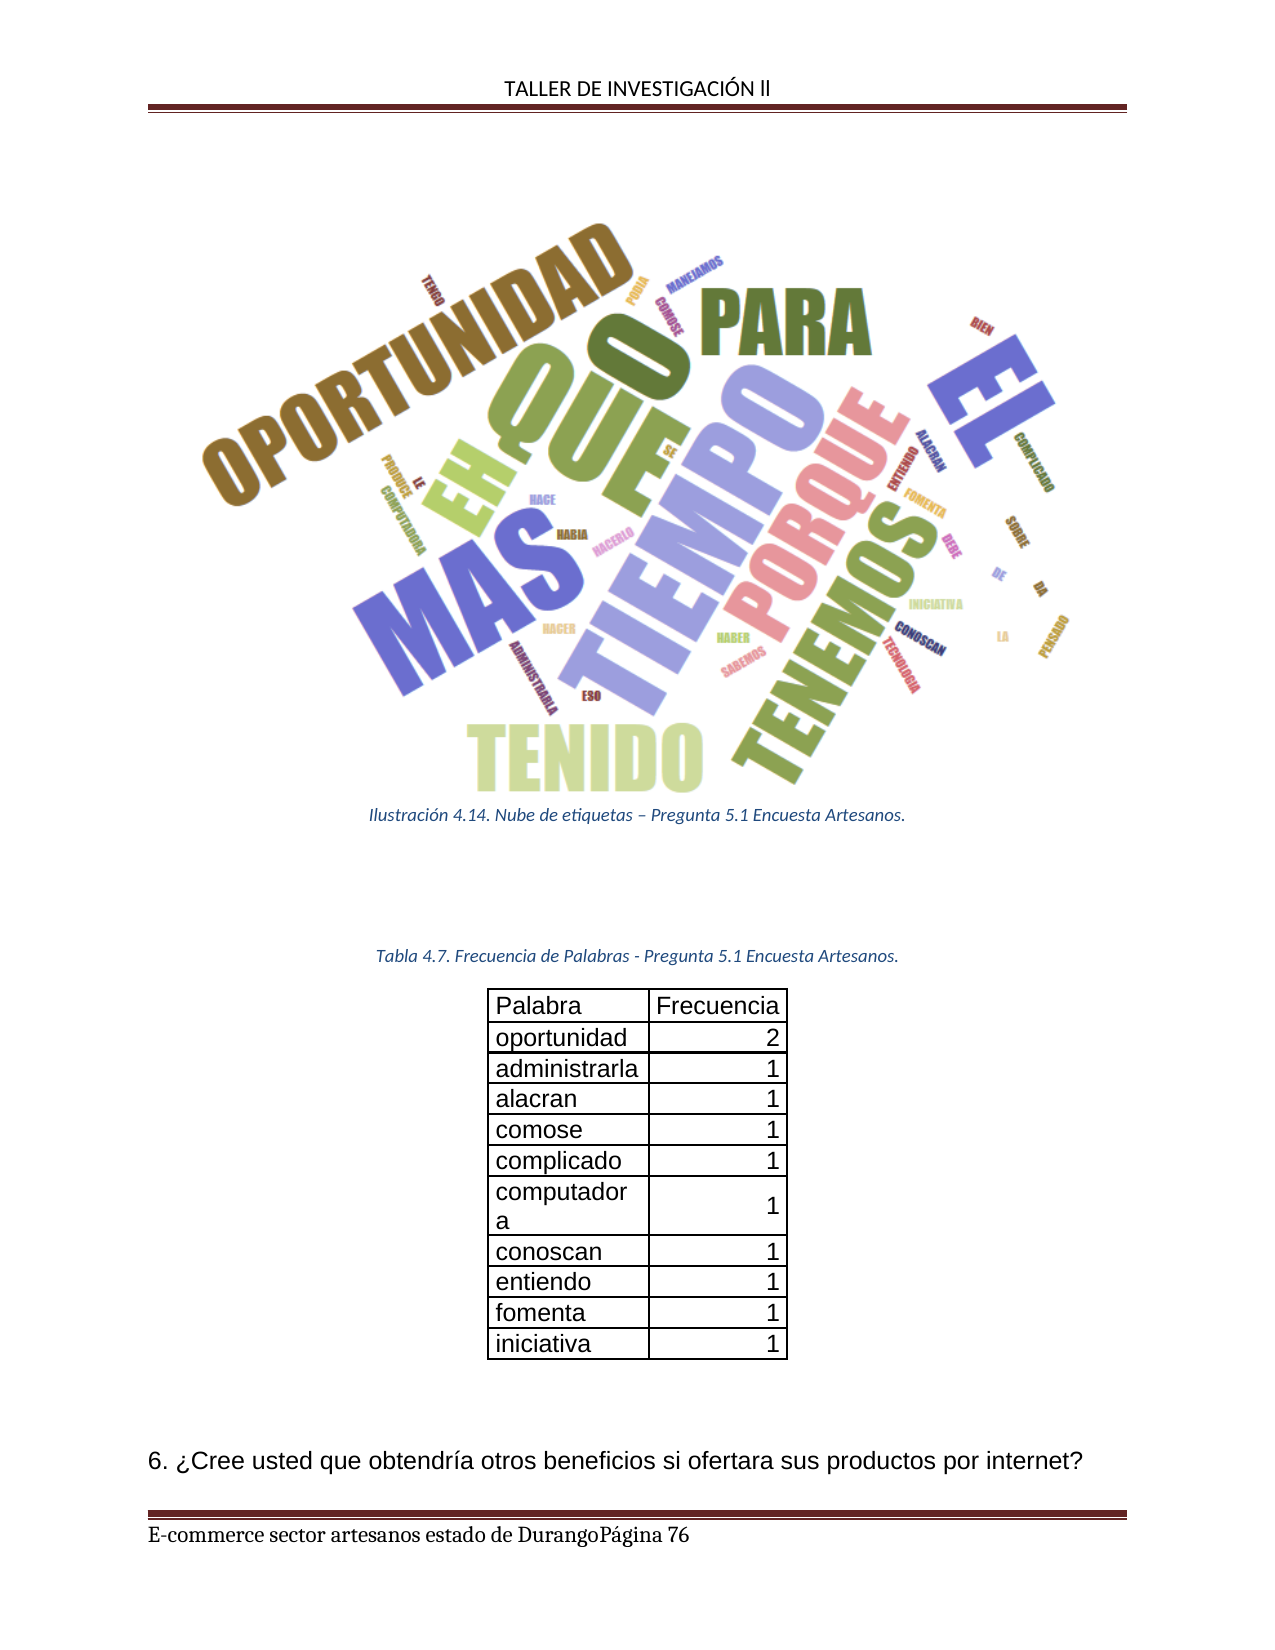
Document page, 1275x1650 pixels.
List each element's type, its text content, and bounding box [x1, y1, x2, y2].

table_cell 1 [650, 1115, 786, 1144]
table_cell 1 [650, 1267, 786, 1296]
table_cell administrarla [489, 1054, 648, 1082]
table_cell 1 [650, 1298, 786, 1327]
table_cell 1 [650, 1054, 786, 1082]
table_cell comose [489, 1115, 648, 1144]
table_cell oportunidad [489, 1023, 648, 1051]
table_header Frecuencia [650, 990, 786, 1021]
table_header Palabra [489, 990, 648, 1021]
table_cell fomenta [489, 1298, 648, 1327]
table_cell 1 [650, 1236, 786, 1265]
table_cell computadora [489, 1177, 648, 1234]
table_cell complicado [489, 1146, 648, 1175]
table_cell entiendo [489, 1267, 648, 1296]
table_cell 1 [650, 1329, 786, 1358]
table_cell iniciativa [489, 1329, 648, 1358]
table_cell alacran [489, 1084, 648, 1113]
table_cell 1 [650, 1177, 786, 1234]
table_cell 1 [650, 1084, 786, 1113]
table_cell conoscan [489, 1236, 648, 1265]
picture [193, 201, 1083, 804]
text 6. ¿Cree usted que obtendría otros beneficios si ofertara sus productos por internet? [148, 1446, 1127, 1475]
table_cell 1 [650, 1146, 786, 1175]
table_cell 2 [650, 1023, 786, 1051]
